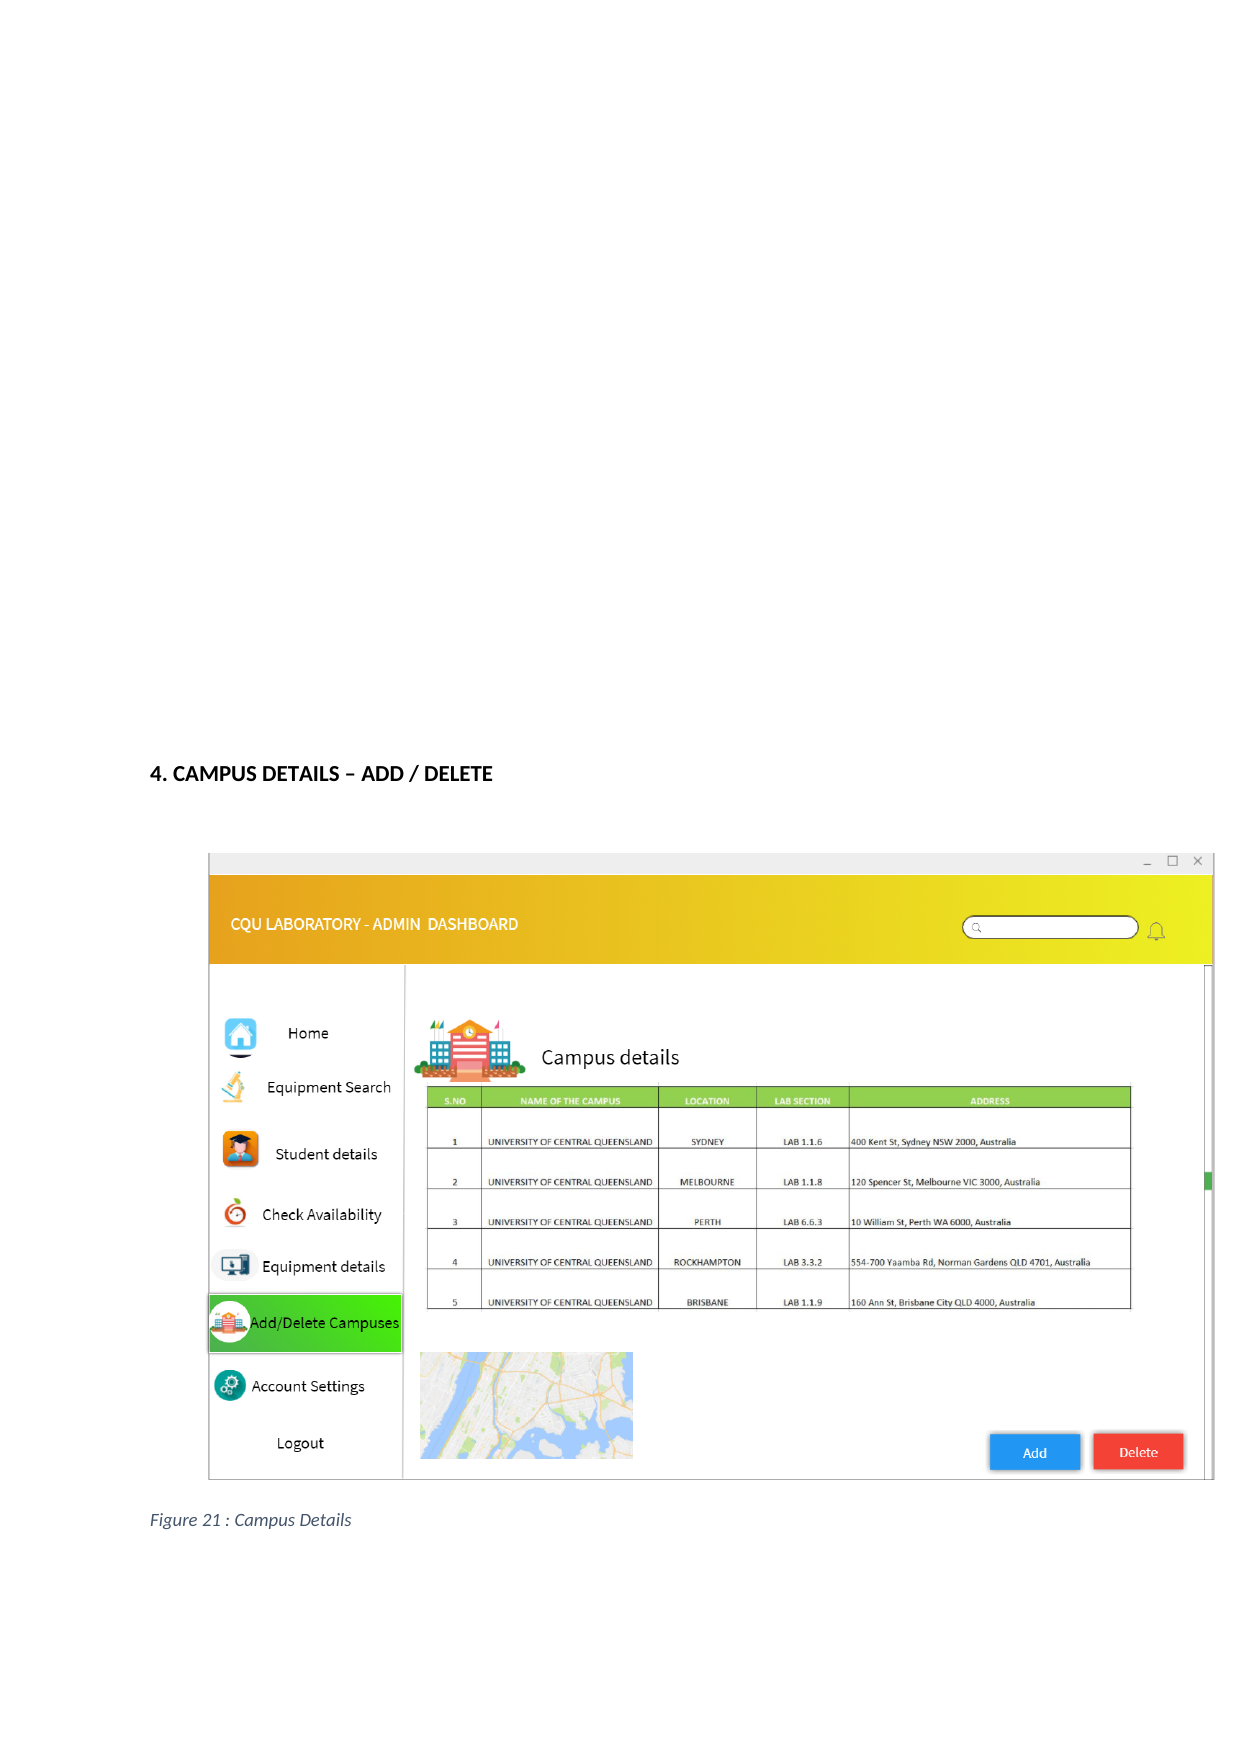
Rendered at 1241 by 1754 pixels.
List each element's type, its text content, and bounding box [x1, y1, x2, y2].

text Figure 21 : Campus Details [150, 1508, 1090, 1531]
picture [150, 853, 1225, 1490]
text 4. CAMPUS DETAILS – ADD / DELETE [150, 759, 1090, 787]
